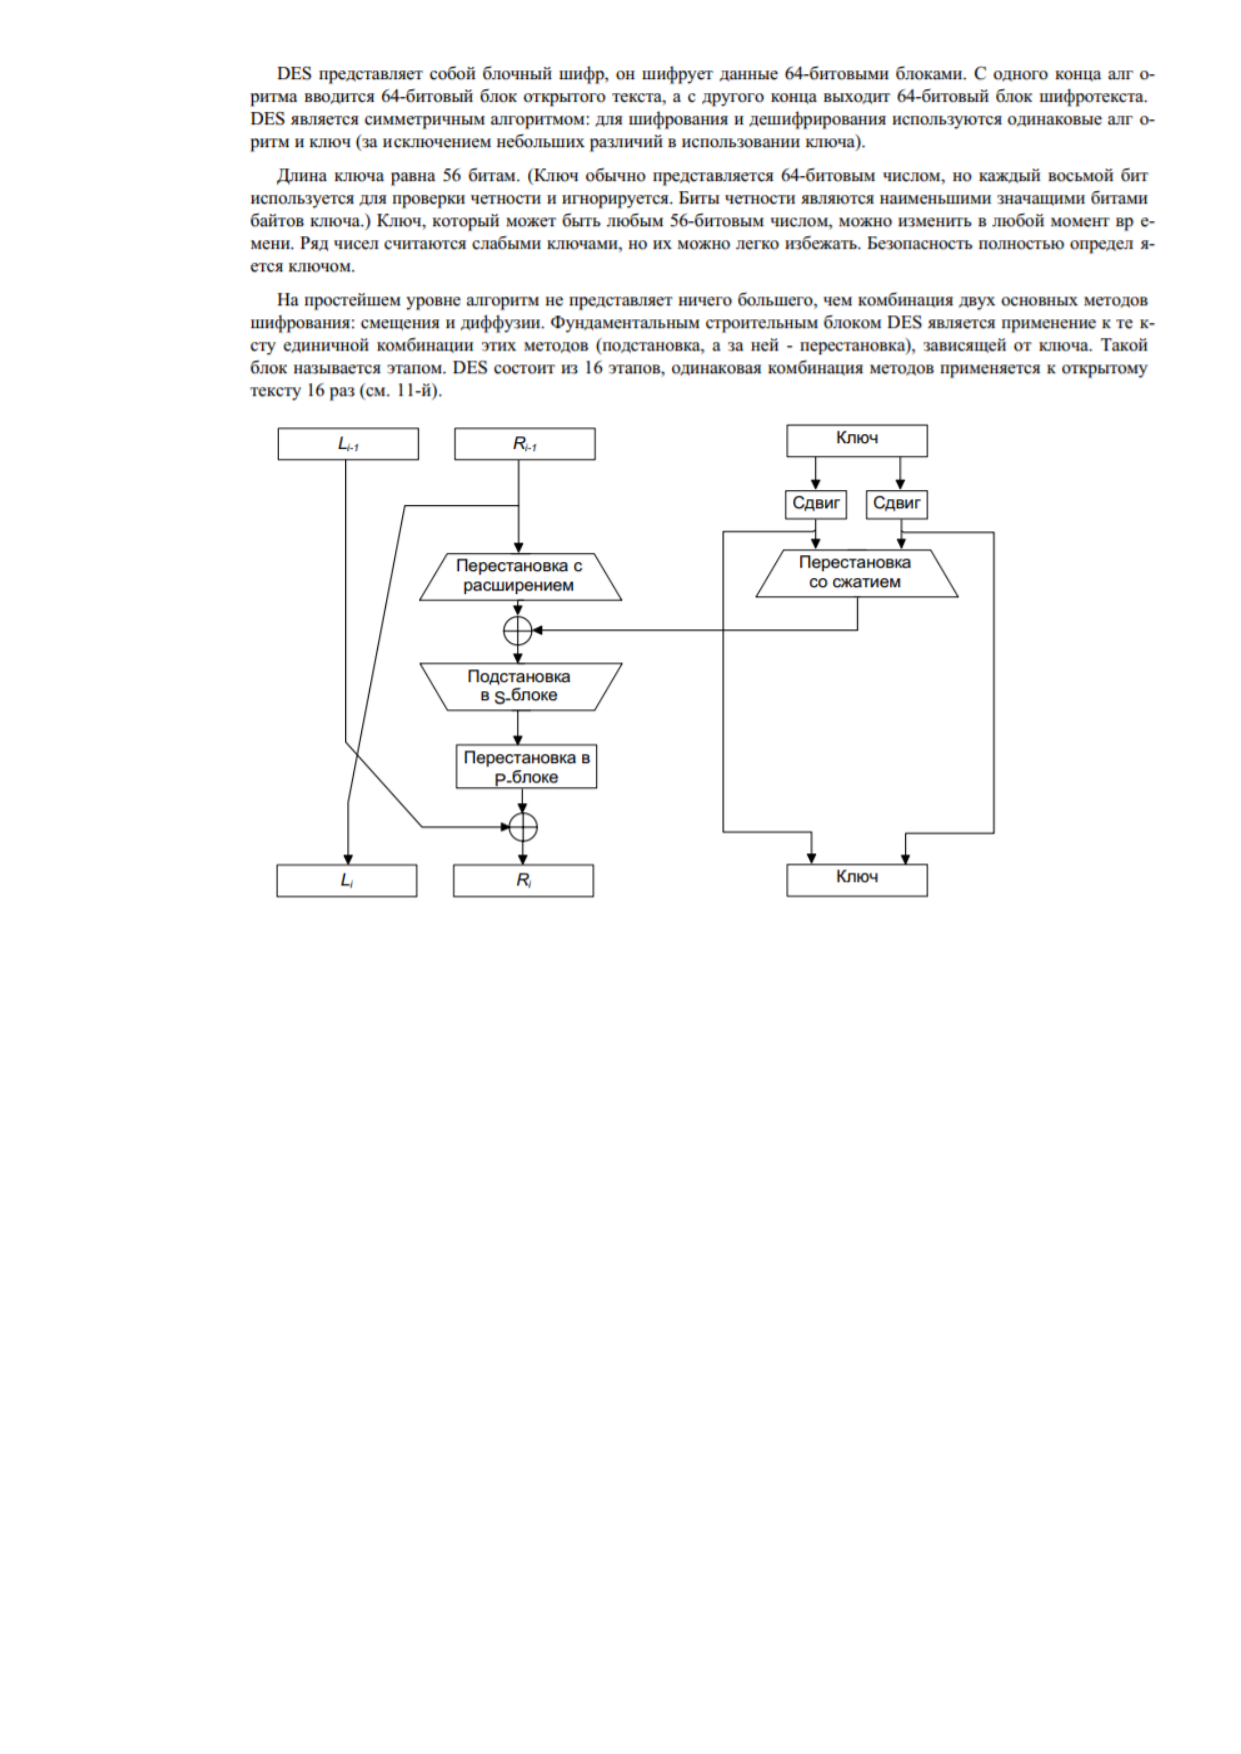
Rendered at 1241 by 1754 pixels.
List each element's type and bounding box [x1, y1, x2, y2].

picture [247, 417, 1019, 907]
picture [247, 59, 1165, 416]
